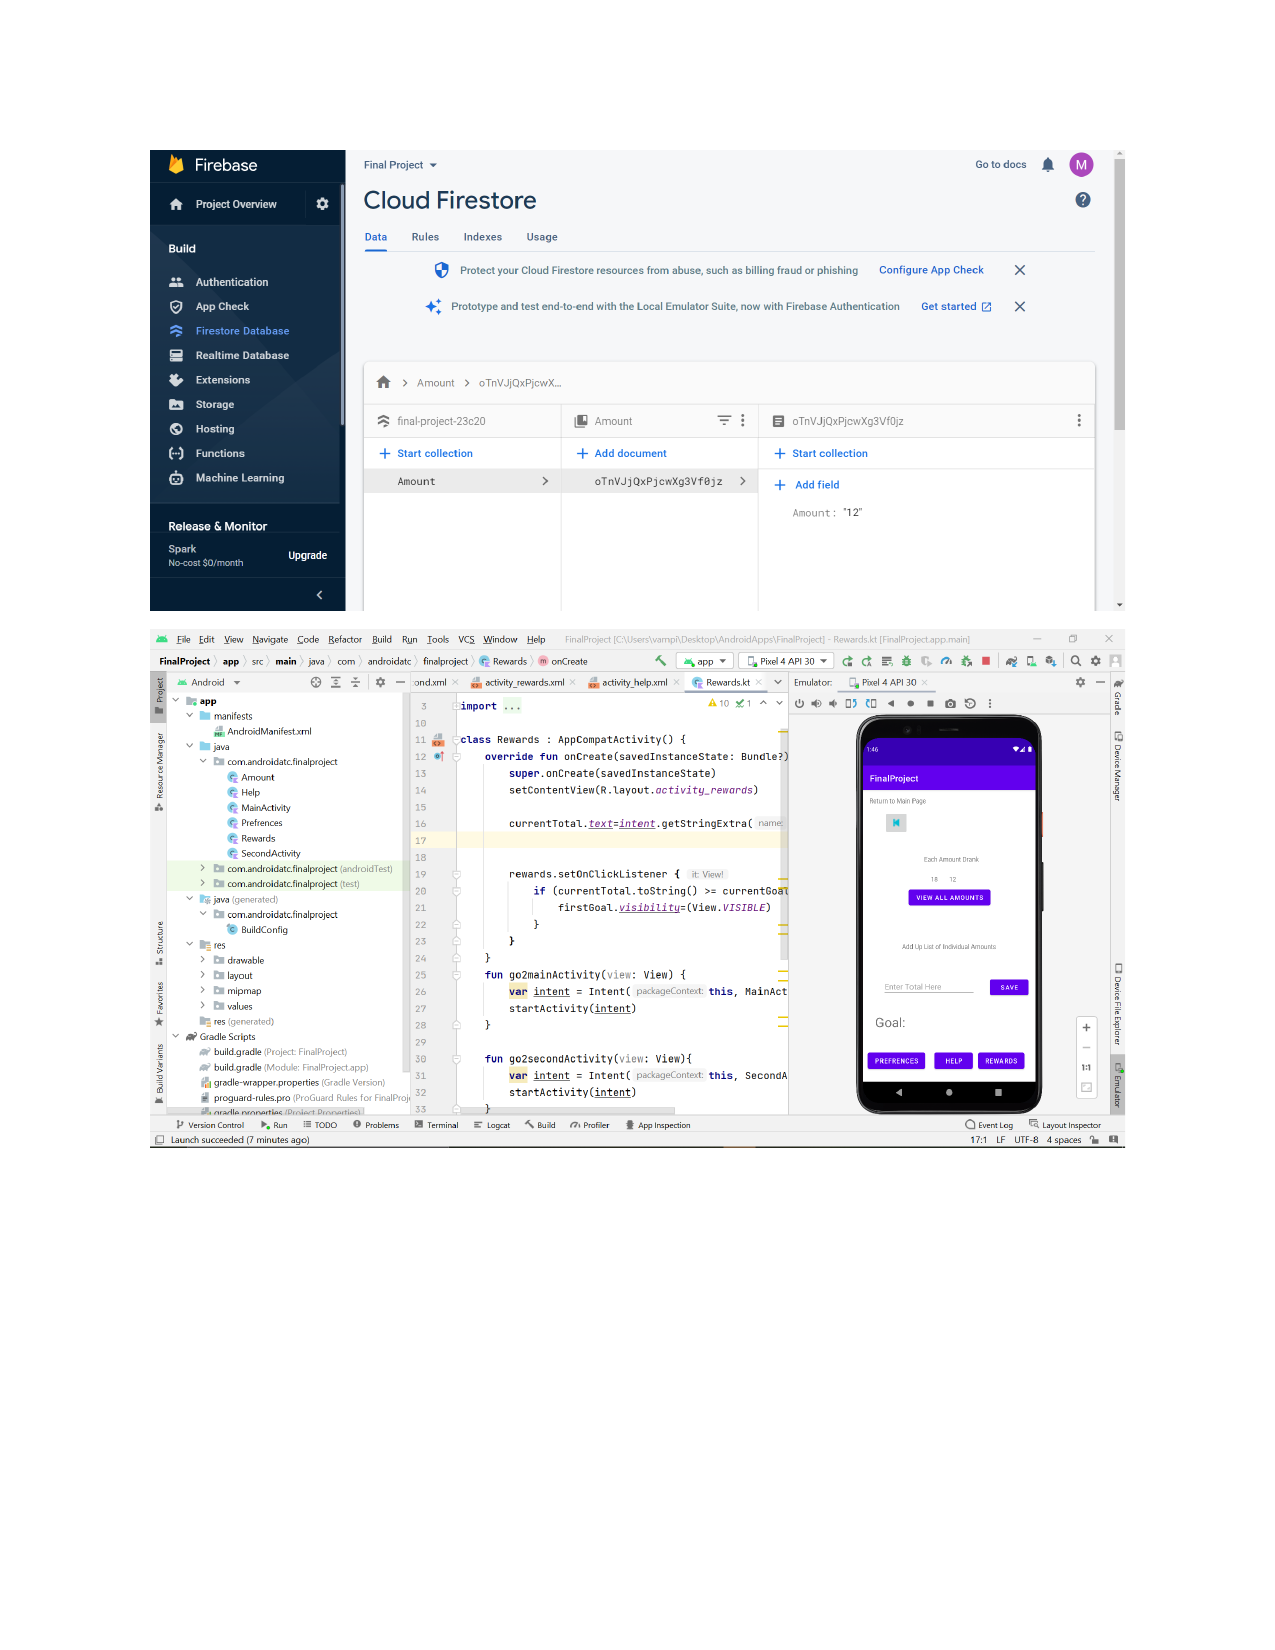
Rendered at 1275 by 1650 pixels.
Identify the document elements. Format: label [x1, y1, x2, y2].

picture [150, 150, 1125, 611]
picture [150, 629, 1125, 1148]
